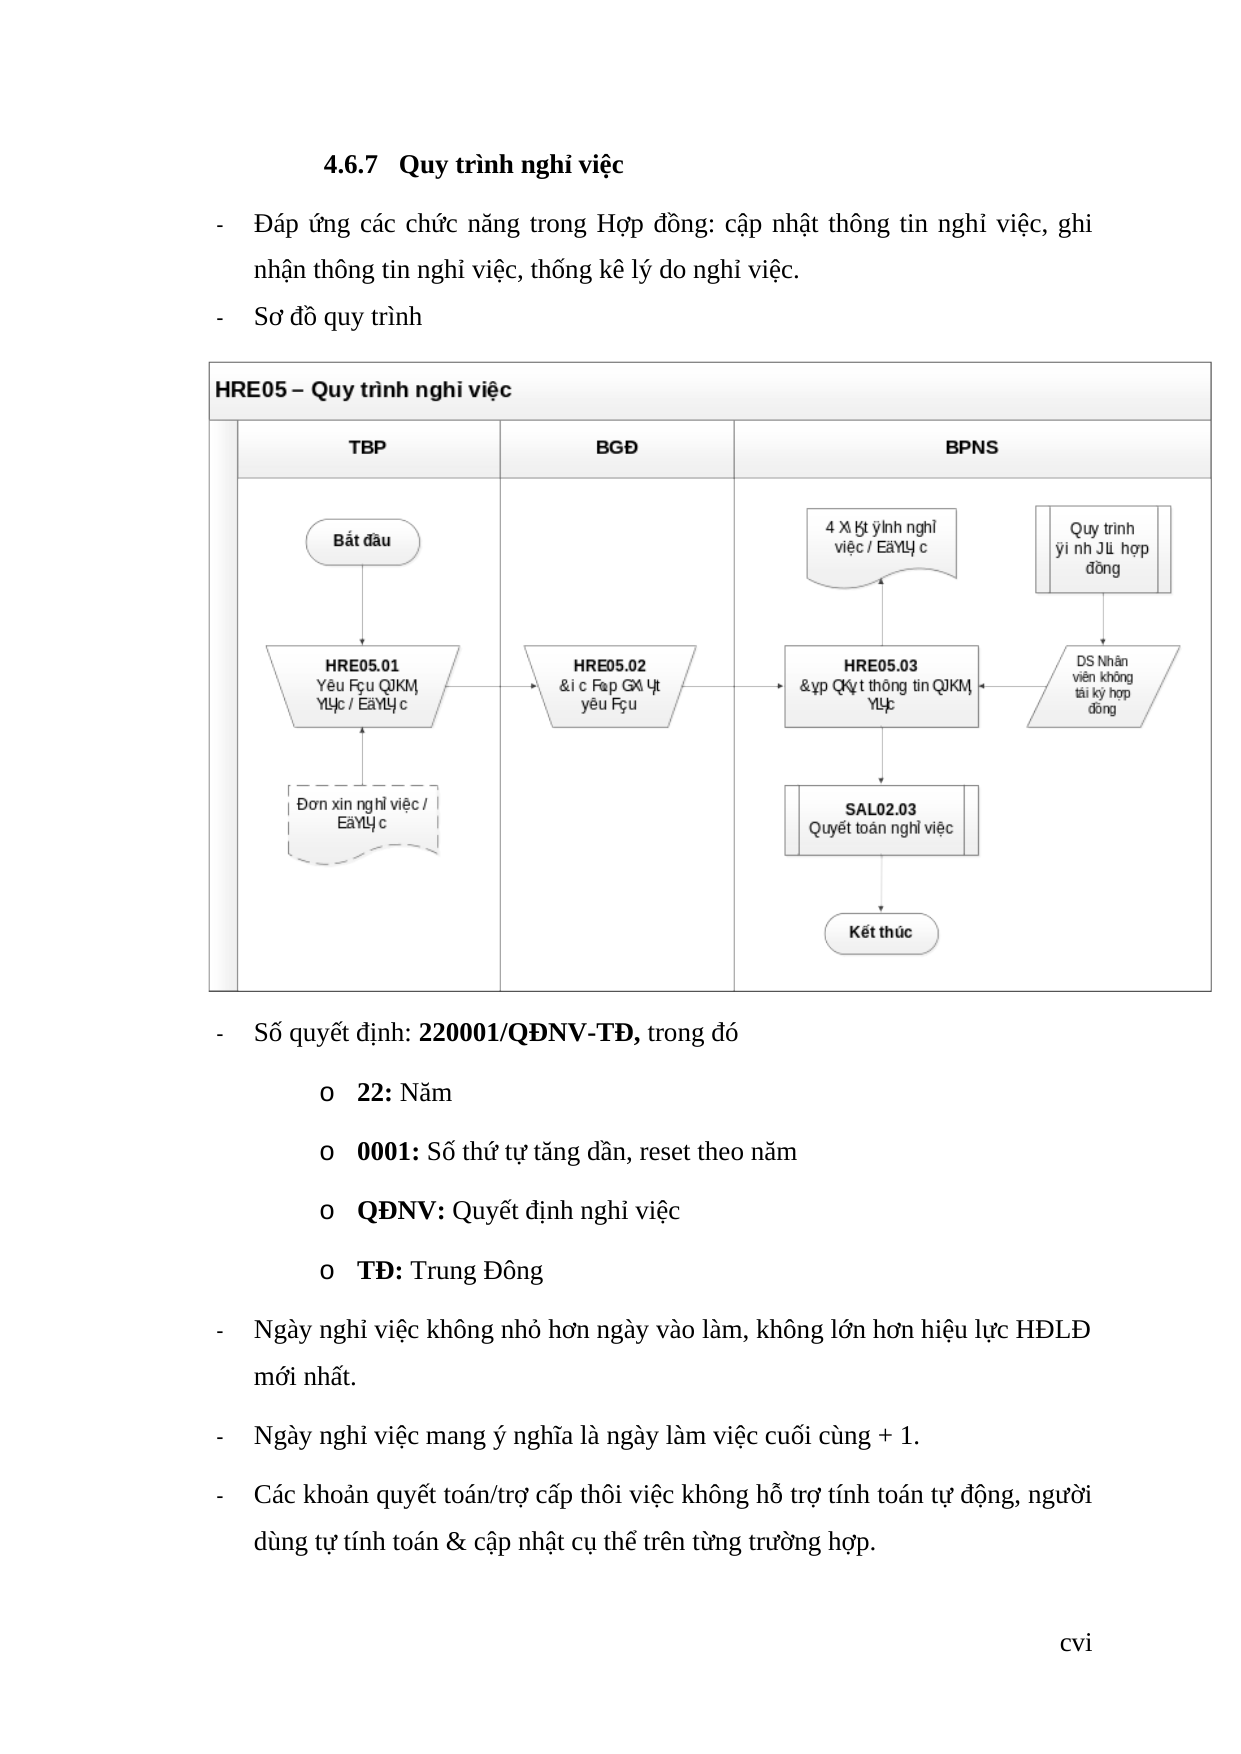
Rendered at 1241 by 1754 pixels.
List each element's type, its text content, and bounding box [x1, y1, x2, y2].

list Đáp ứng các chức năng trong Hợp đồng: cập nhật thông tin nghỉ việc, ghi nhận thông tin nghỉ việc, thống kê lý do nghỉ việc. [216, 207, 1092, 285]
list Sơ đồ quy trình [216, 300, 1092, 331]
list Ngày nghỉ việc mang ý nghĩa là ngày làm việc cuối cùng + 1. [216, 1419, 1092, 1450]
subtitle Quy trình nghỉ việc [324, 148, 1092, 179]
list Các khoản quyết toán/trợ cấp thôi việc không hỗ trợ tính toán tự động, người dùng tự tính toán & cập nhật cụ thể trên từng trường hợp. [216, 1478, 1092, 1556]
list QĐNV: Quyết định nghỉ việc [319, 1194, 1092, 1226]
list TĐ: Trung Đông [319, 1254, 1092, 1285]
list Ngày nghỉ việc không nhỏ hơn ngày vào làm, không lớn hơn hiệu lực HĐLĐ mới nhất. [216, 1313, 1092, 1391]
list Số quyết định: 220001/QĐNV-TĐ, trong đó [216, 1016, 1092, 1047]
list 22: Năm [319, 1076, 1092, 1107]
list 0001: Số thứ tự tăng dần, reset theo năm [319, 1135, 1092, 1166]
